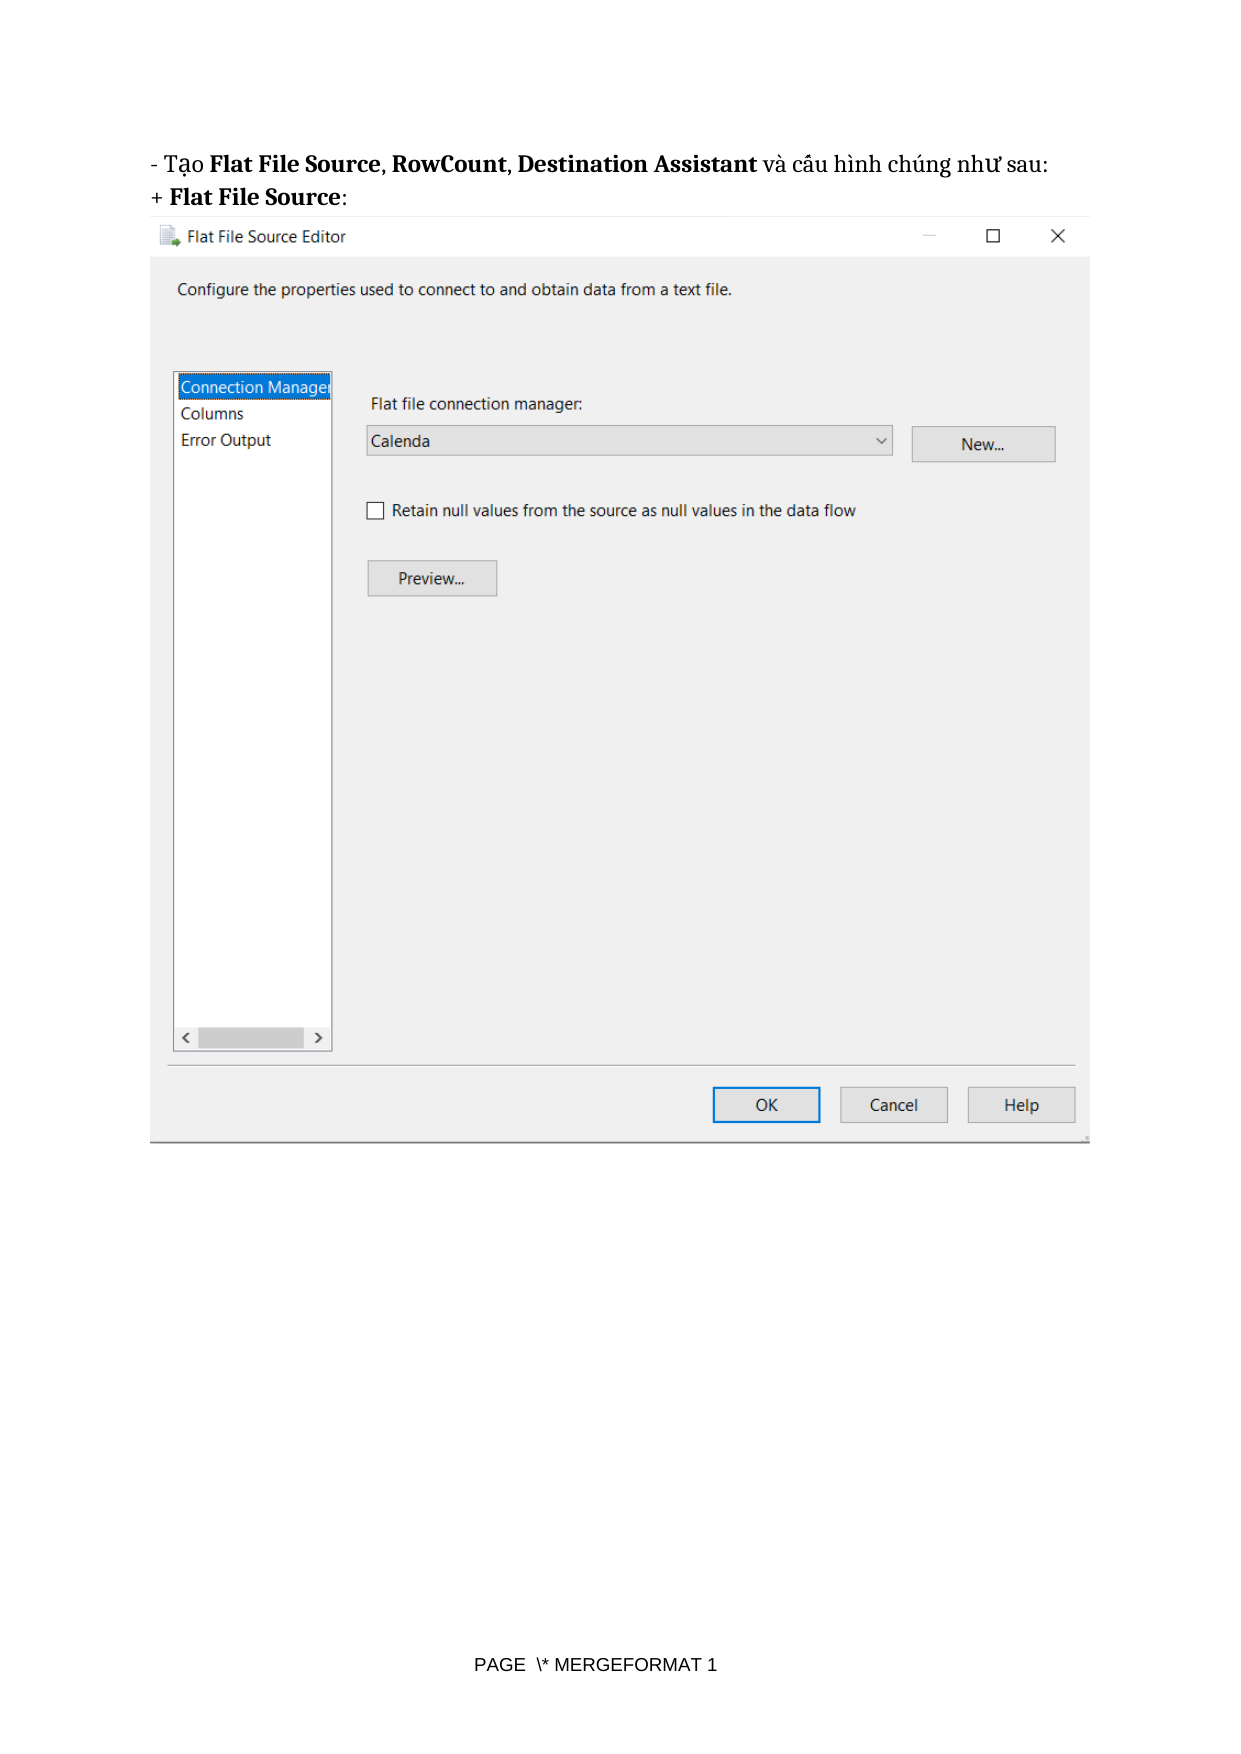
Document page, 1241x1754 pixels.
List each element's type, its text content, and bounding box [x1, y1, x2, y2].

text - Tạo Flat File Source, RowCount, Destination Assistant và cấu hình chúng như sau: [150, 150, 1090, 179]
text + Flat File Source: [150, 183, 1090, 212]
picture [150, 216, 1090, 1144]
